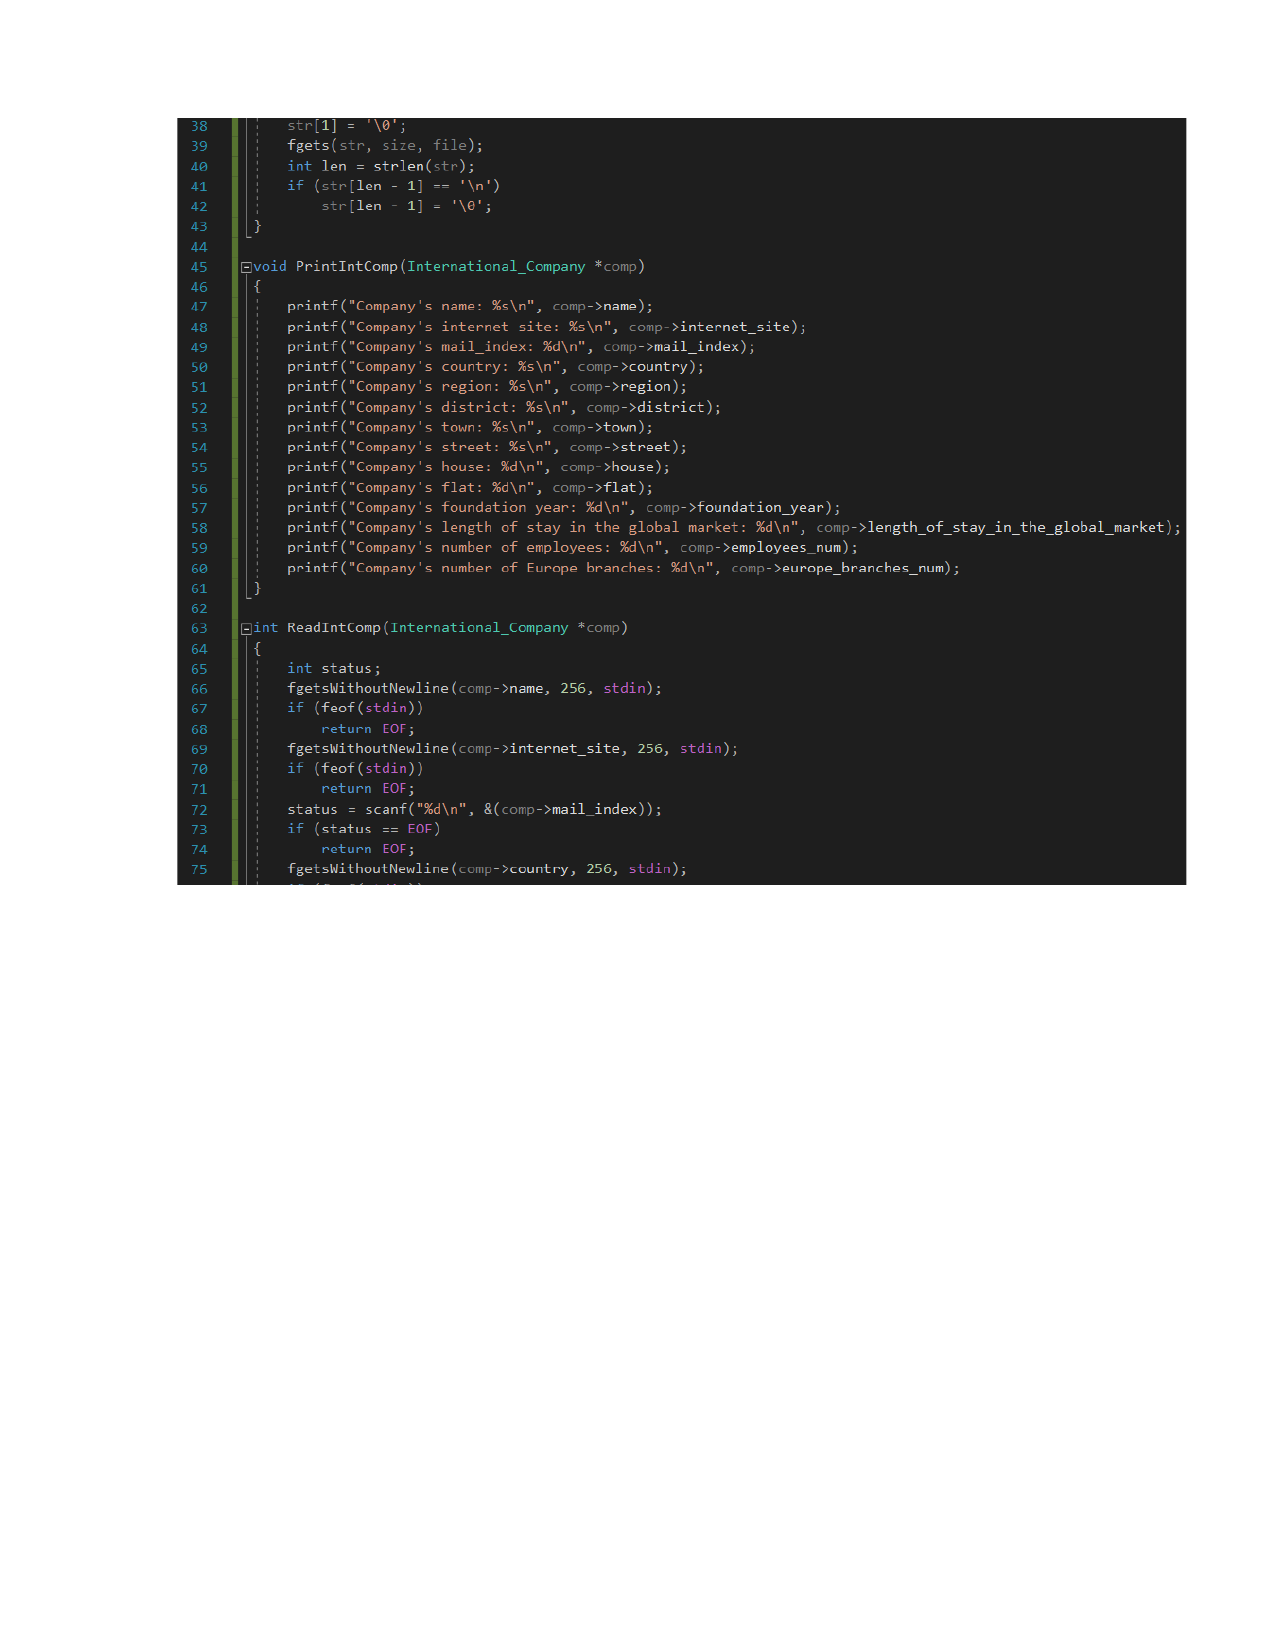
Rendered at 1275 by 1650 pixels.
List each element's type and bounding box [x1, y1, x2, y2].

picture [177, 118, 1187, 885]
